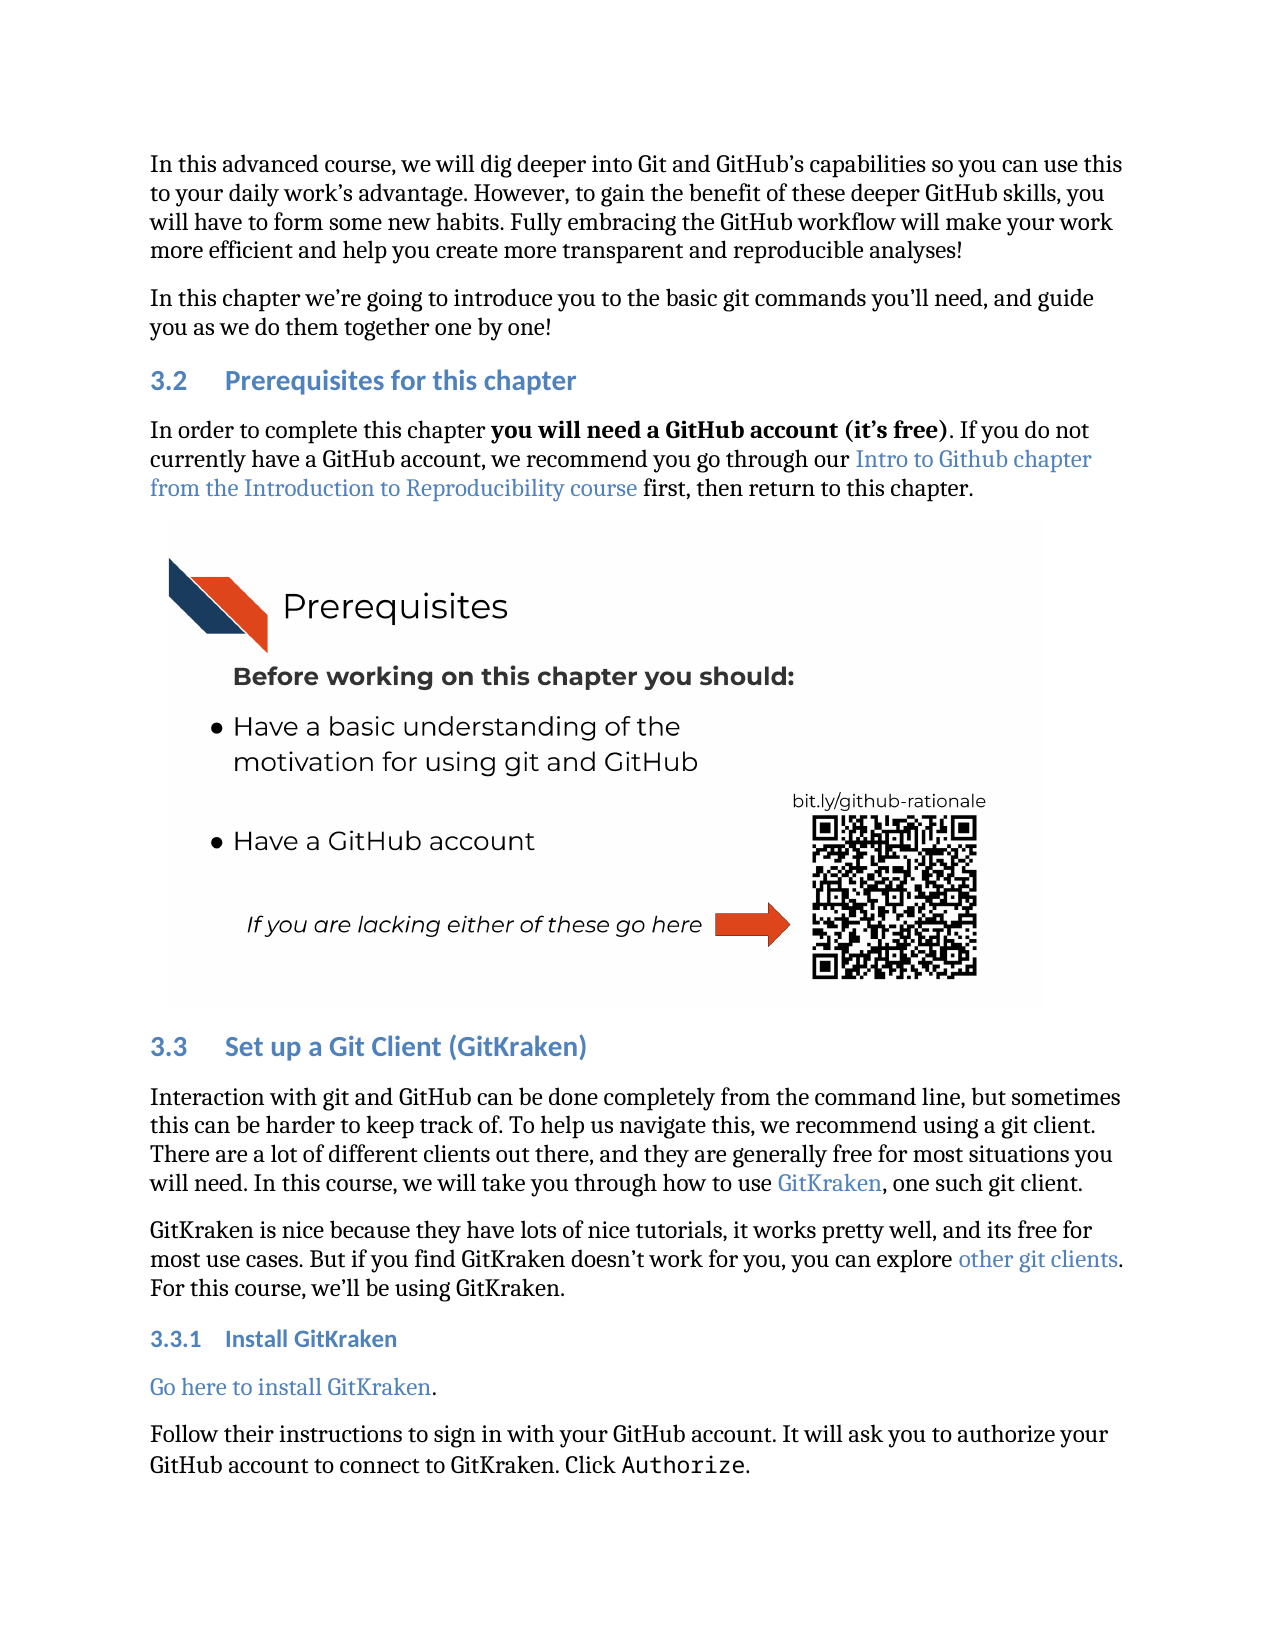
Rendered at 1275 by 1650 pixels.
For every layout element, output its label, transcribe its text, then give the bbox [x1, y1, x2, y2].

text Interaction with git and GitHub can be done completely from the command line, but sometimes this can be harder to keep track of. To help us navigate this, we recommend using a git client. There are a lot of different clients out there, and they are generally free for most situations you will need. In this course, we will take you through how to use GitKraken, one such git client. [150, 1082, 1125, 1197]
text Follow their instructions to sign in with your GitHub account. It will ask you to authorize your GitHub account to connect to GitKraken. Click Authorize. [150, 1420, 1125, 1480]
subtitle 3.2 Prerequisites for this chapter [150, 362, 1125, 398]
text In order to complete this chapter you will need a GitHub account (it’s free). If you do not currently have a GitHub account, we recommend you go through our Intro to Github chapter from the Introduction to Reproducibility course first, then return to this chapter. [150, 416, 1125, 503]
subtitle 3.3.1 Install GitKraken [150, 1323, 1125, 1354]
subtitle 3.3 Set up a Git Client (GitKraken) [150, 1028, 1125, 1064]
text Go here to install GitKraken. [150, 1373, 1125, 1401]
text In this chapter we’re going to introduce you to the basic git commands you’ll need, and guide you as we do them together one by one! [150, 284, 1125, 341]
text GitKraken is nice because they have lots of nice tutorials, it works pretty well, and its free for most use cases. But if you find GitKraken doesn’t work for you, you can explore other git clients. For this course, we’ll be using GitKraken. [150, 1216, 1125, 1302]
picture [168, 521, 1044, 1008]
text In this advanced course, we will dig deeper into Git and GitHub’s capabilities so you can use this to your daily work’s advantage. However, to gain the benefit of these deeper GitHub skills, you will have to form some new habits. Fully embracing the GitHub workflow will make your work more efficient and help you create more transparent and reproducible analyses! [150, 150, 1125, 265]
